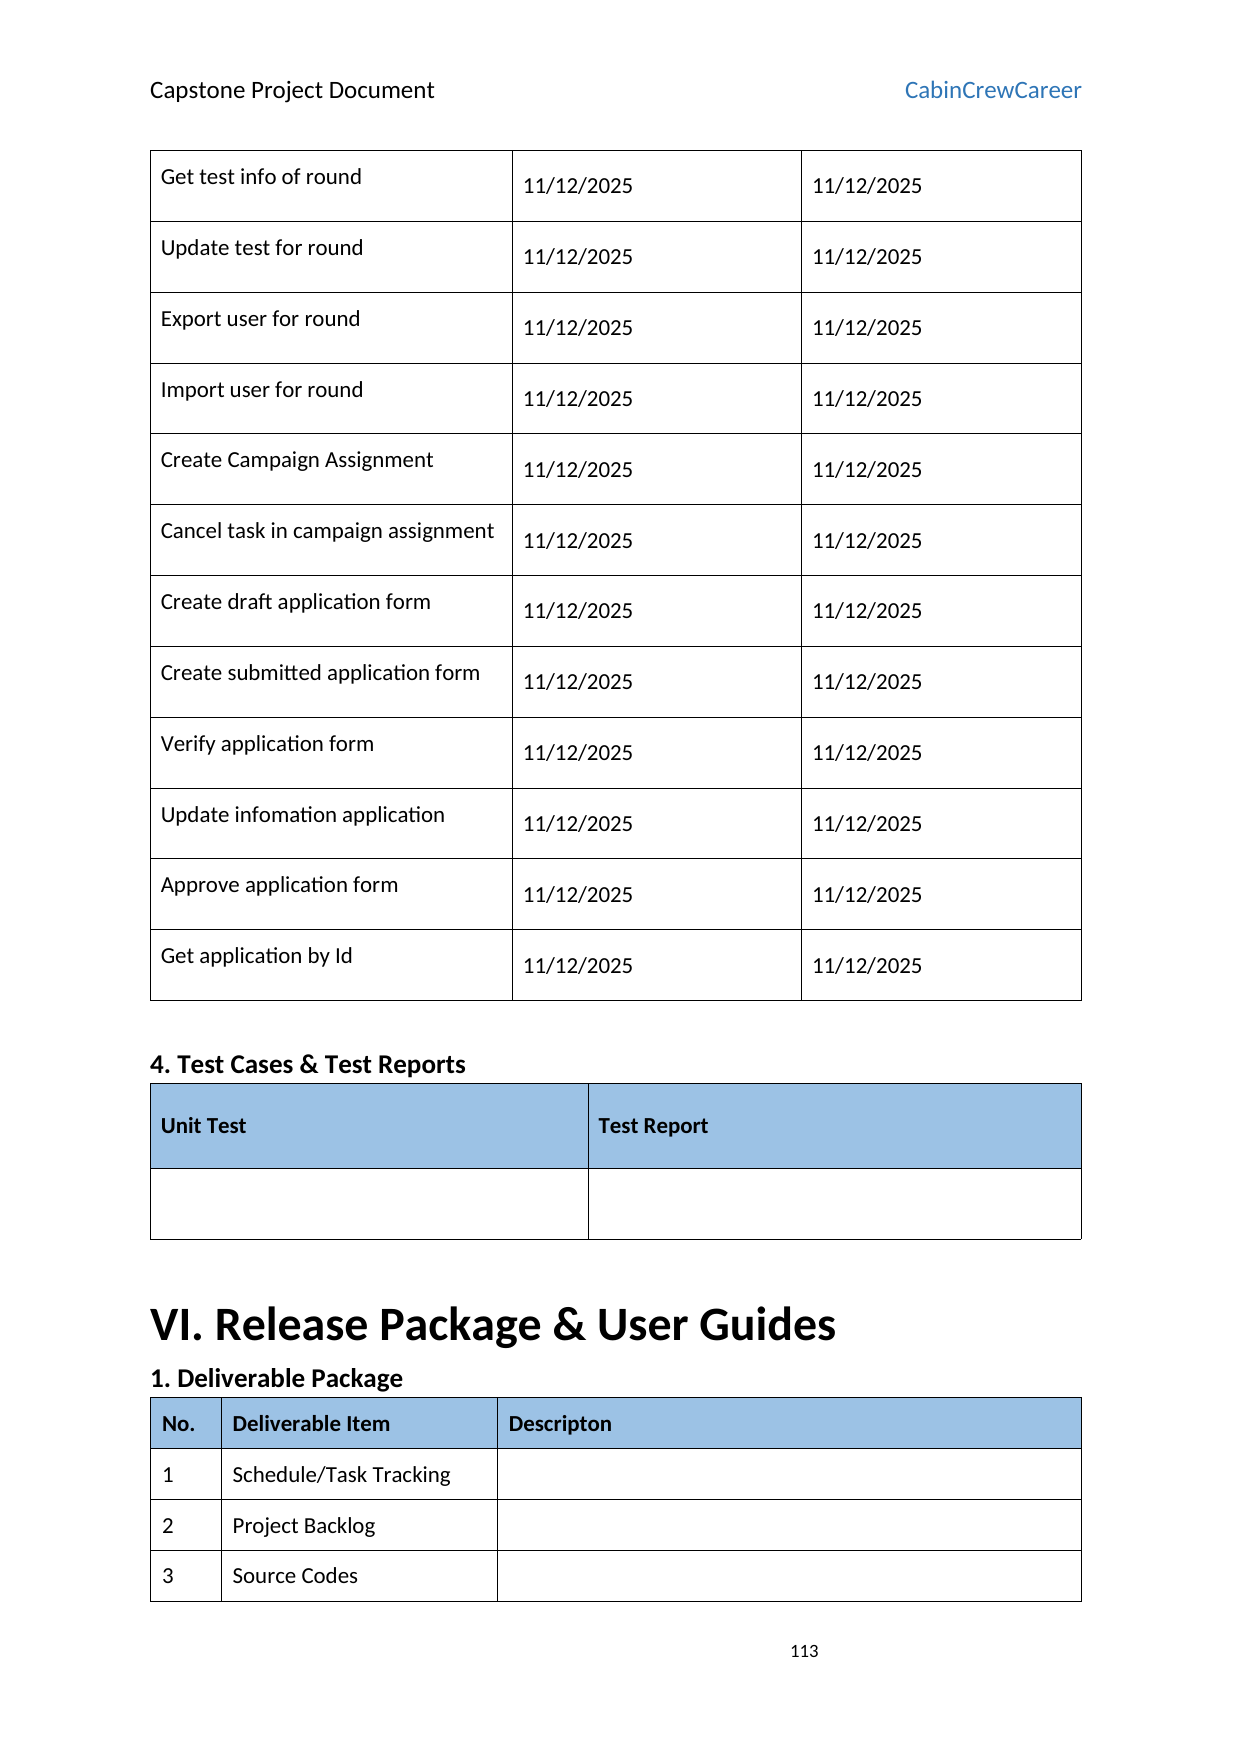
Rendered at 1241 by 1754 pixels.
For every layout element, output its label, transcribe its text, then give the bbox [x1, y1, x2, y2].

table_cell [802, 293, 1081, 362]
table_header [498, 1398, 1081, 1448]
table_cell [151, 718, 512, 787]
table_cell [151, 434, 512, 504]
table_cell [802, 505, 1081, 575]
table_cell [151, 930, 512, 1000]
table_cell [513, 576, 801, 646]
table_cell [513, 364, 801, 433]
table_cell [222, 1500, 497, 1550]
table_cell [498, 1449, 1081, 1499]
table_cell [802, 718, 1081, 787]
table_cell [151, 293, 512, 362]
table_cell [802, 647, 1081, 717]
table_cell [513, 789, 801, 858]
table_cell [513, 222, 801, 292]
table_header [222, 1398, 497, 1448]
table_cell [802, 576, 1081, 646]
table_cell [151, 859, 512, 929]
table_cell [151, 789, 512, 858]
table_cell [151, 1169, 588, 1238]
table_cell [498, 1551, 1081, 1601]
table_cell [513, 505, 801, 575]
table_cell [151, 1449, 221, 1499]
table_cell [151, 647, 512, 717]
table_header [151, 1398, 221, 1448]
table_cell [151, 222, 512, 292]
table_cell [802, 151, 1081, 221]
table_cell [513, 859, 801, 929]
subtitle 1. Deliverable Package [150, 1362, 1090, 1394]
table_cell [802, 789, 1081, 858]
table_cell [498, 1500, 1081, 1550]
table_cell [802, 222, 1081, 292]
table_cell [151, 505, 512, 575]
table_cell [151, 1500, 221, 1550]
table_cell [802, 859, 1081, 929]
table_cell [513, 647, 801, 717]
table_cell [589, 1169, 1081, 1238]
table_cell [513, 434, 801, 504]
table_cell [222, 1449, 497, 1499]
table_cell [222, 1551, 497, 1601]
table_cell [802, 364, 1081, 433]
subtitle Test Cases & Test Reports [150, 1047, 1090, 1080]
subtitle VI. Release Package & User Guides [150, 1294, 1090, 1353]
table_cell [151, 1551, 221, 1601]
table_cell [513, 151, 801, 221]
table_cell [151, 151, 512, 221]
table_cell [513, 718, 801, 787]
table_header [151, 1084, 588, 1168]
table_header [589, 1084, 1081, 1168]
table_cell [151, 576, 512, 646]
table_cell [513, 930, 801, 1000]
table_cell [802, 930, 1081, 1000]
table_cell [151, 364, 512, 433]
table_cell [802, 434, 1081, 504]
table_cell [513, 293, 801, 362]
